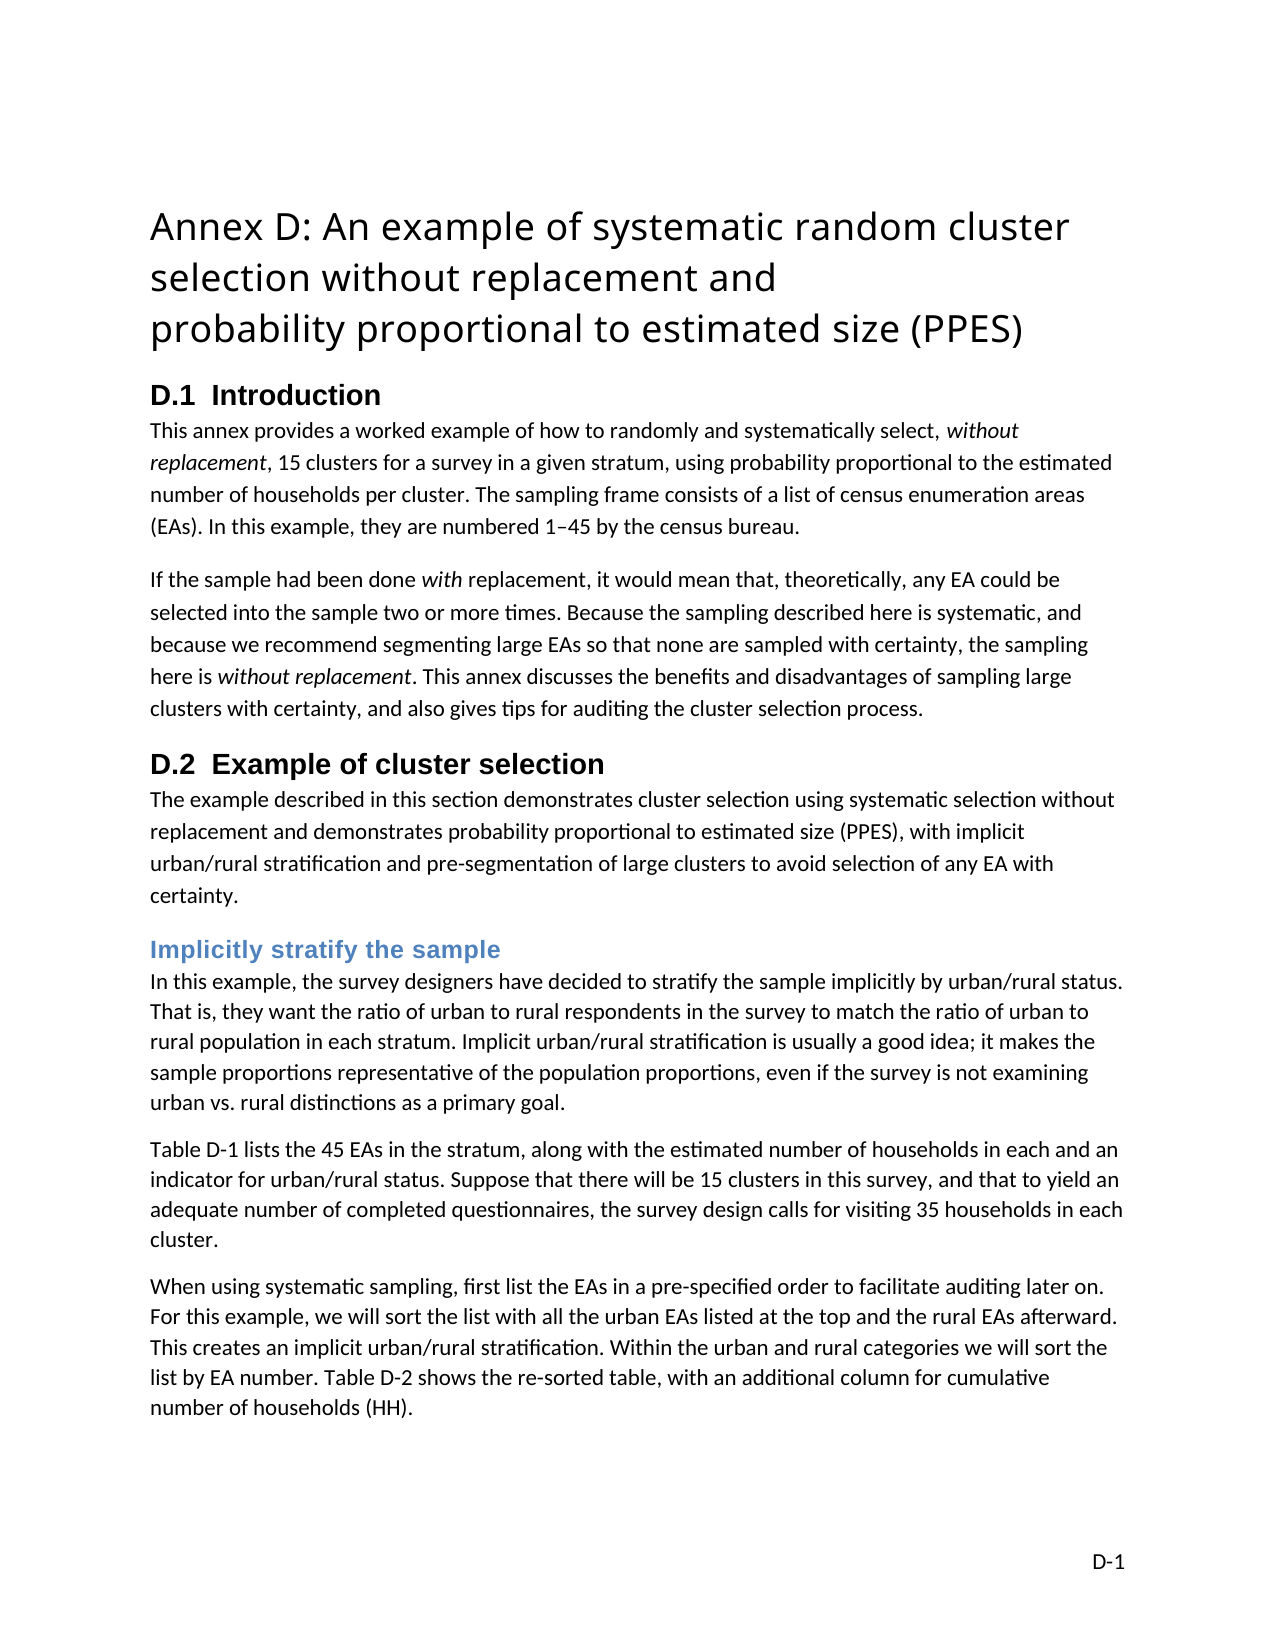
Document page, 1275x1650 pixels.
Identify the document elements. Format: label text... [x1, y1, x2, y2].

text This annex provides a worked example of how to randomly and systematically select, without replacement, 15 clusters for a survey in a given stratum, using probability proportional to the estimated number of households per cluster. The sampling frame consists of a list of census enumeration areas (EAs). In this example, they are numbered 1–45 by the census bureau. [150, 416, 1125, 541]
subtitle Annex D: An example of systematic random cluster selection without replacement and probability proportional to estimated size (PPES) [150, 200, 1125, 353]
subtitle D.1 Introduction [150, 378, 1125, 412]
text Table D-1 lists the 45 EAs in the stratum, along with the estimated number of households in each and an indicator for urban/rural status. Suppose that there will be 15 clusters in this survey, and that to yield an adequate number of completed questionnaires, the survey design calls for visiting 35 households in each cluster. [150, 1135, 1125, 1253]
text The example described in this section demonstrates cluster selection using systematic selection without replacement and demonstrates probability proportional to estimated size (PPES), with implicit urban/rural stratification and pre-segmentation of large clusters to avoid selection of any EA with certainty. [150, 785, 1125, 910]
subtitle Implicitly stratify the sample [150, 935, 1125, 963]
text In this example, the survey designers have decided to stratify the sample implicitly by urban/rural status. That is, they want the ratio of urban to rural respondents in the survey to match the ratio of urban to rural population in each stratum. Implicit urban/rural stratification is usually a good idea; it makes the sample proportions representative of the population proportions, even if the survey is not examining urban vs. rural distinctions as a primary goal. [150, 967, 1125, 1116]
text When using systematic sampling, first list the EAs in a pre-specified order to facilitate auditing later on. For this example, we will sort the list with all the urban EAs listed at the top and the rural EAs afterward. This creates an implicit urban/rural stratification. Within the urban and rural categories we will sort the list by EA number. Table D-2 shows the re-sorted table, with an additional column for cumulative number of households (HH). [150, 1272, 1125, 1421]
text If the sample had been done with replacement, it would mean that, theoretically, any EA could be selected into the sample two or more times. Because the sampling described here is systematic, and because we recommend segmenting large EAs so that none are sampled with certainty, the sampling here is without replacement. This annex discusses the benefits and disadvantages of sampling large clusters with certainty, and also gives tips for auditing the cluster selection process. [150, 566, 1125, 722]
subtitle D.2 Example of cluster selection [150, 747, 1125, 781]
